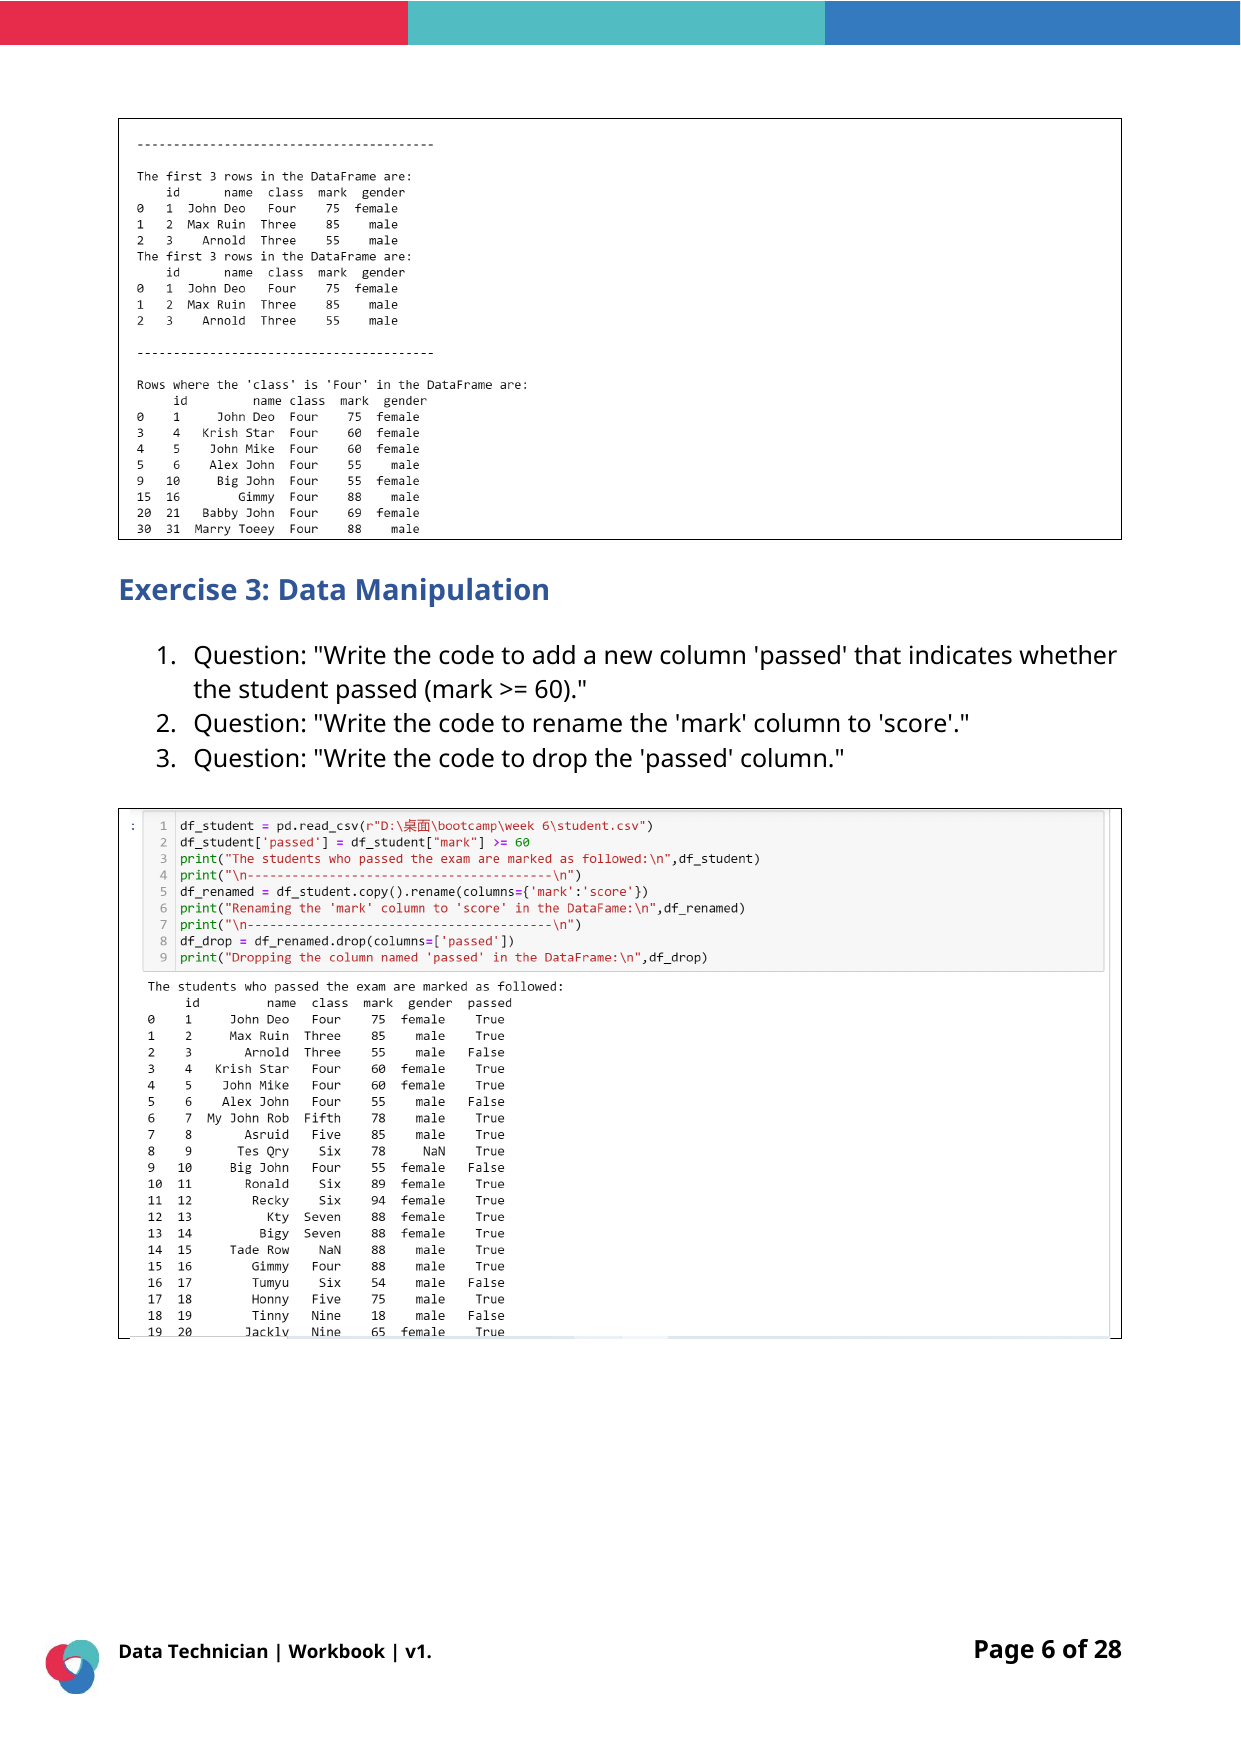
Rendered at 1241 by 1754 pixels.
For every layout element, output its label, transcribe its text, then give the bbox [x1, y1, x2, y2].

list Question: "Write the code to add a new column 'passed' that indicates whether the student passed (mark >= 60)." [156, 638, 1122, 706]
list Question: "Write the code to drop the 'passed' column." [156, 740, 1122, 774]
subtitle Exercise 3: Data Manipulation [118, 569, 1122, 609]
picture [129, 809, 1111, 1339]
table_header [119, 809, 129, 1338]
table_header [119, 119, 129, 539]
table_header [1062, 119, 1121, 539]
table_header [1111, 809, 1121, 1338]
picture [129, 119, 1062, 539]
picture [45, 1640, 100, 1694]
list Question: "Write the code to rename the 'mark' column to 'score'." [156, 706, 1122, 740]
